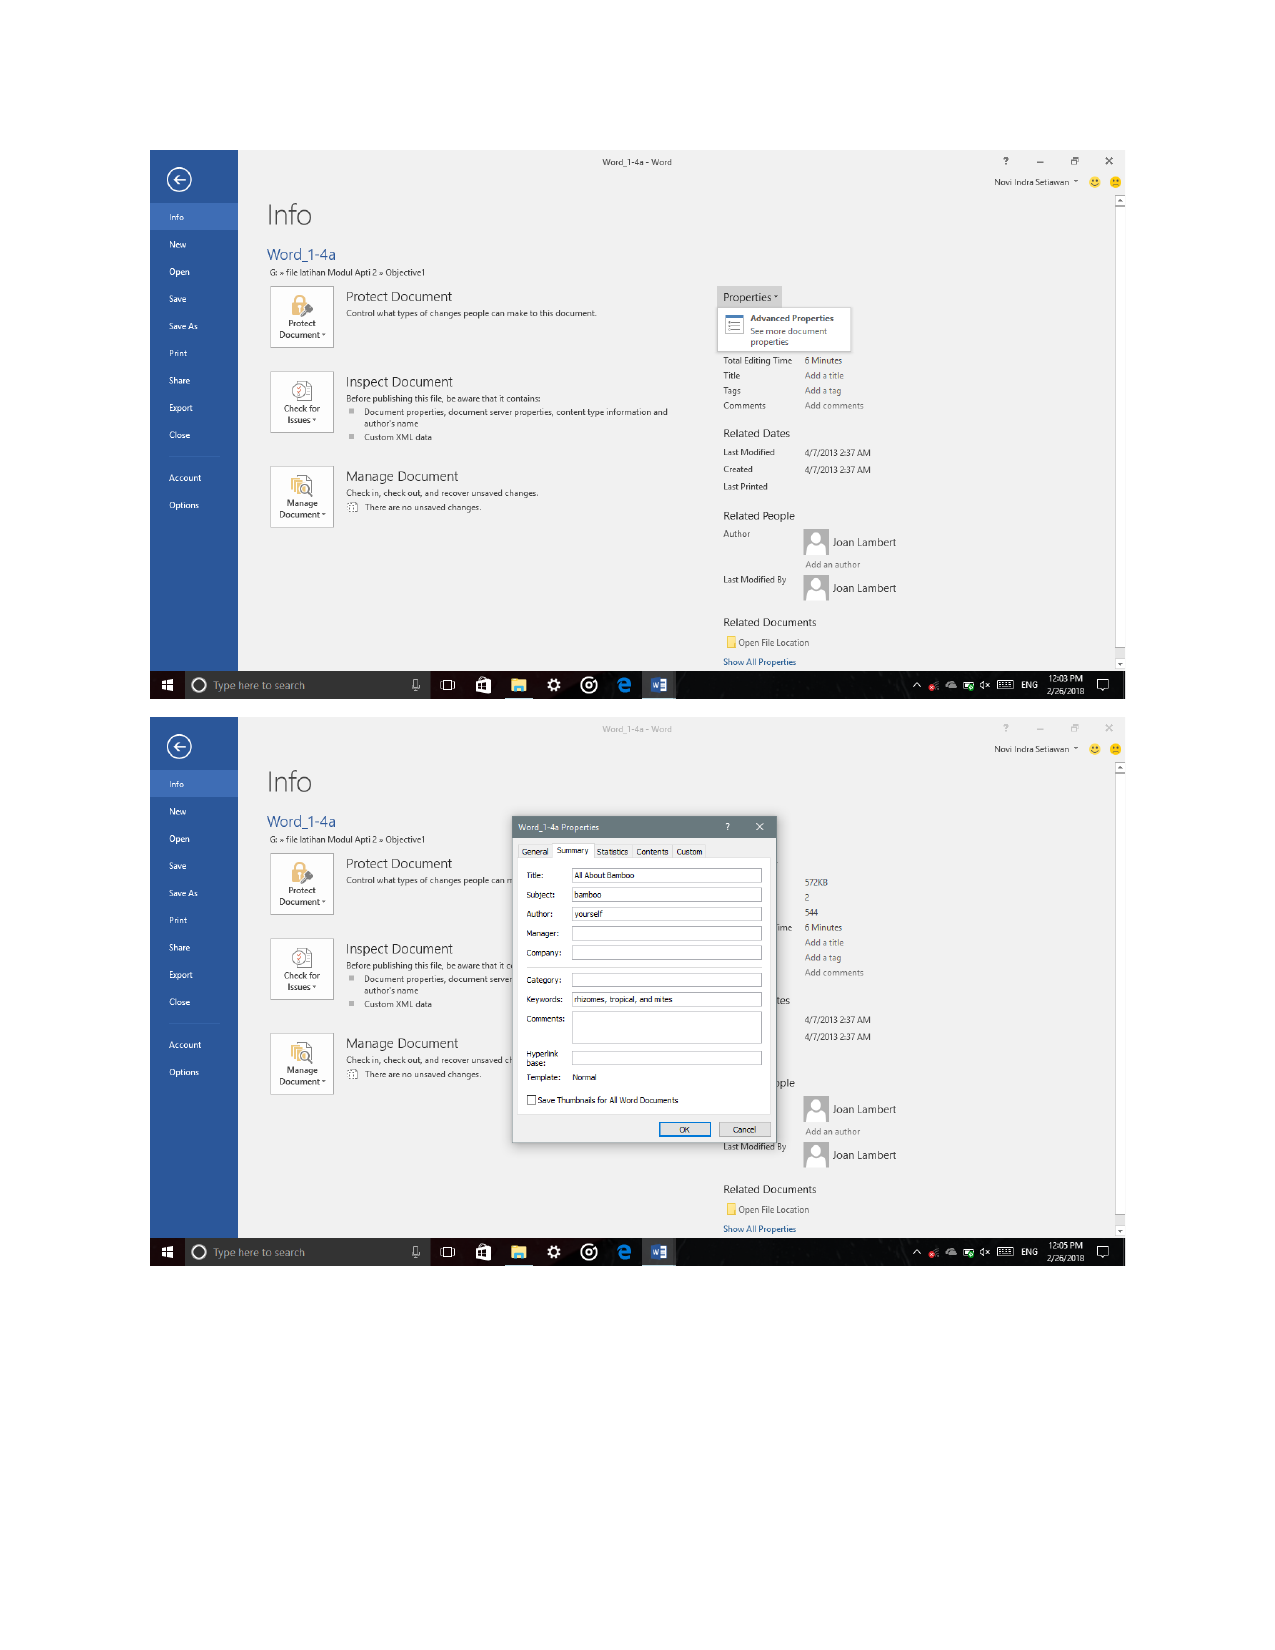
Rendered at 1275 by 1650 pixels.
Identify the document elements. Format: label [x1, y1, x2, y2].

picture [150, 150, 1125, 699]
picture [150, 717, 1125, 1266]
